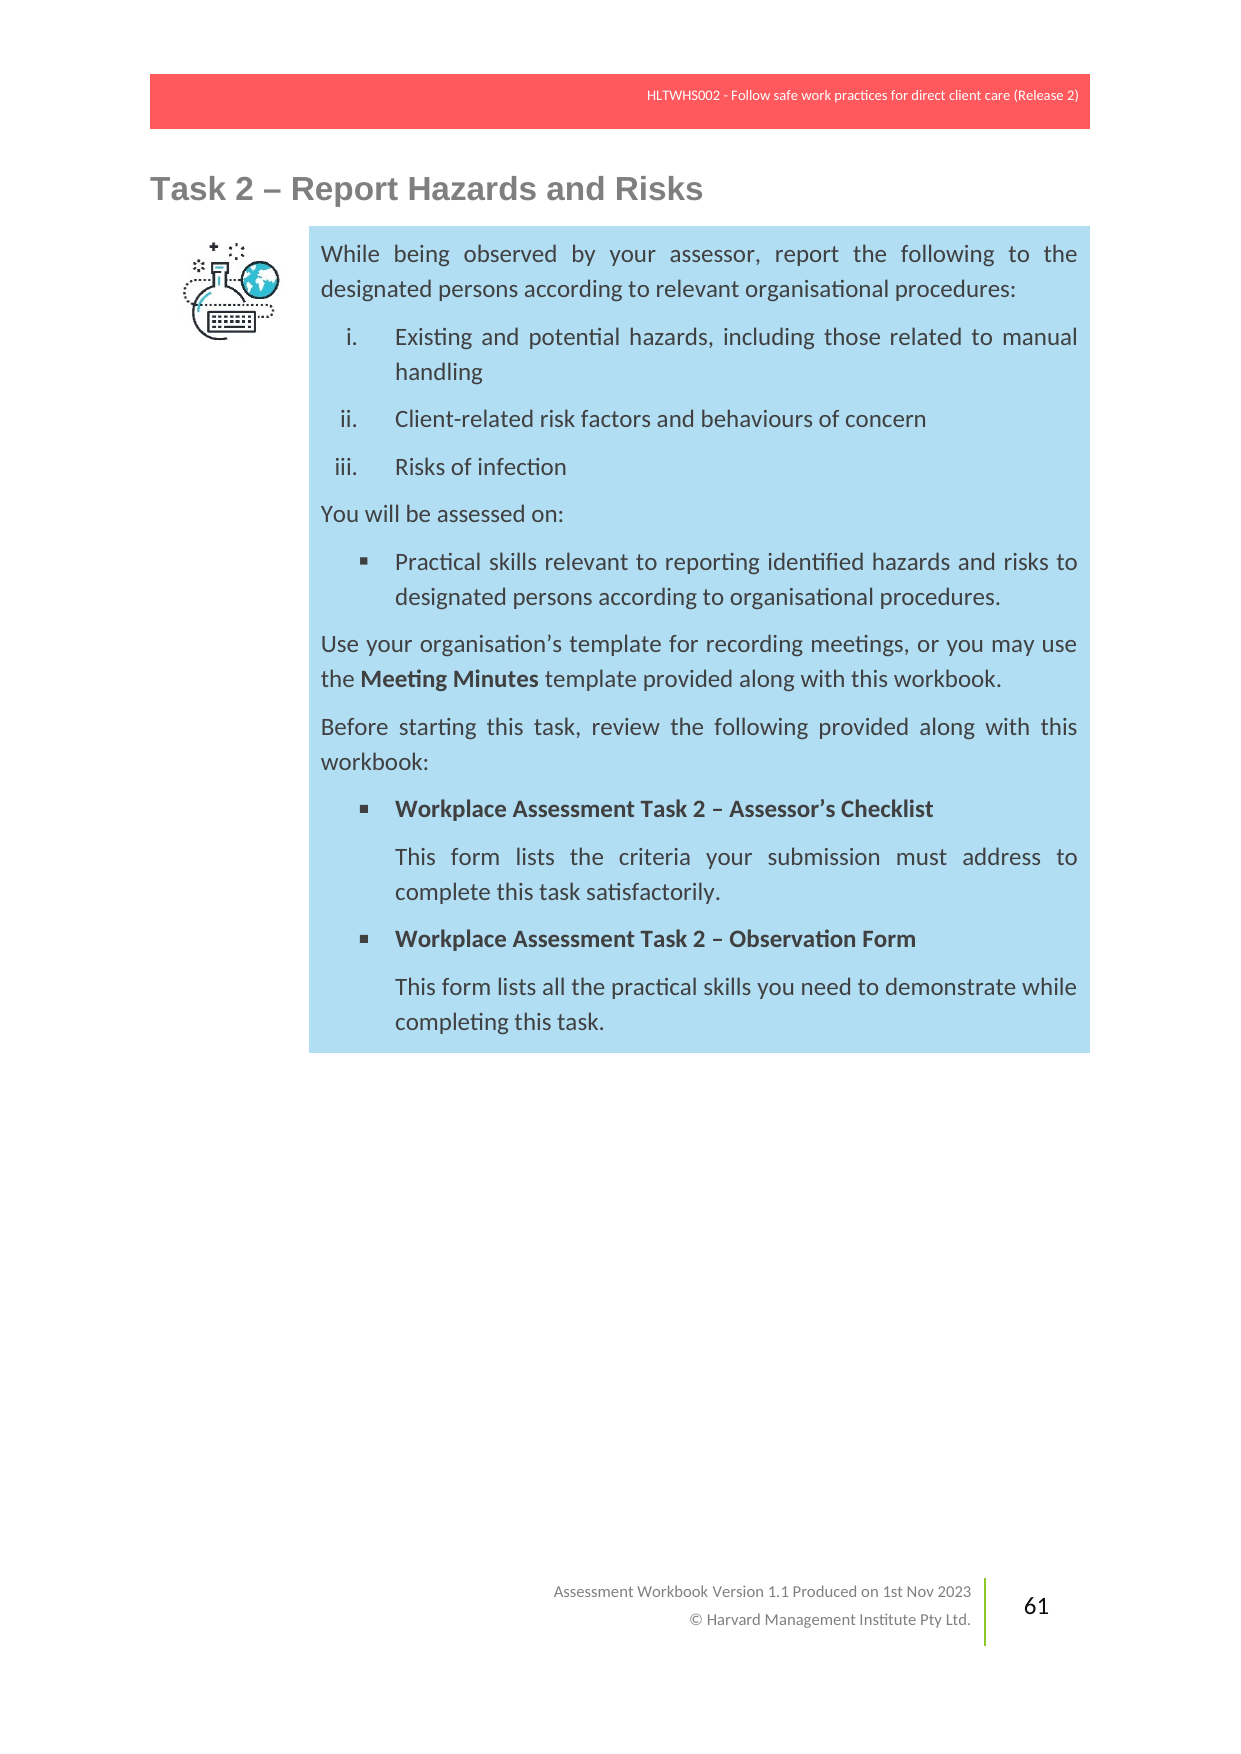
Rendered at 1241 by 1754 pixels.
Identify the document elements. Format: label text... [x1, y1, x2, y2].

table_header While being observed by your assessor, report the following to the designated persons according to relevant organisational procedures: Existing and potential hazards, including those related to manual handling Client-related risk factors and behaviours of concern Risks of infection You will be assessed on: Practical skills relevant to reporting identified hazards and risks to designated persons according to organisational procedures. Use your organisation’s template for recording meetings, or you may use the Meeting Minutes template provided along with this workbook. Before starting this task, review the following provided along with this workbook: Workplace Assessment Task 2 – Assessor’s Checklist This form lists the criteria your submission must address to complete this task satisfactorily. Workplace Assessment Task 2 – Observation Form This form lists all the practical skills you need to demonstrate while completing this task. [309, 226, 1090, 1053]
picture [173, 238, 286, 356]
table_header [150, 226, 309, 1053]
subtitle Task 2 – Report Hazards and Risks [150, 169, 1090, 208]
